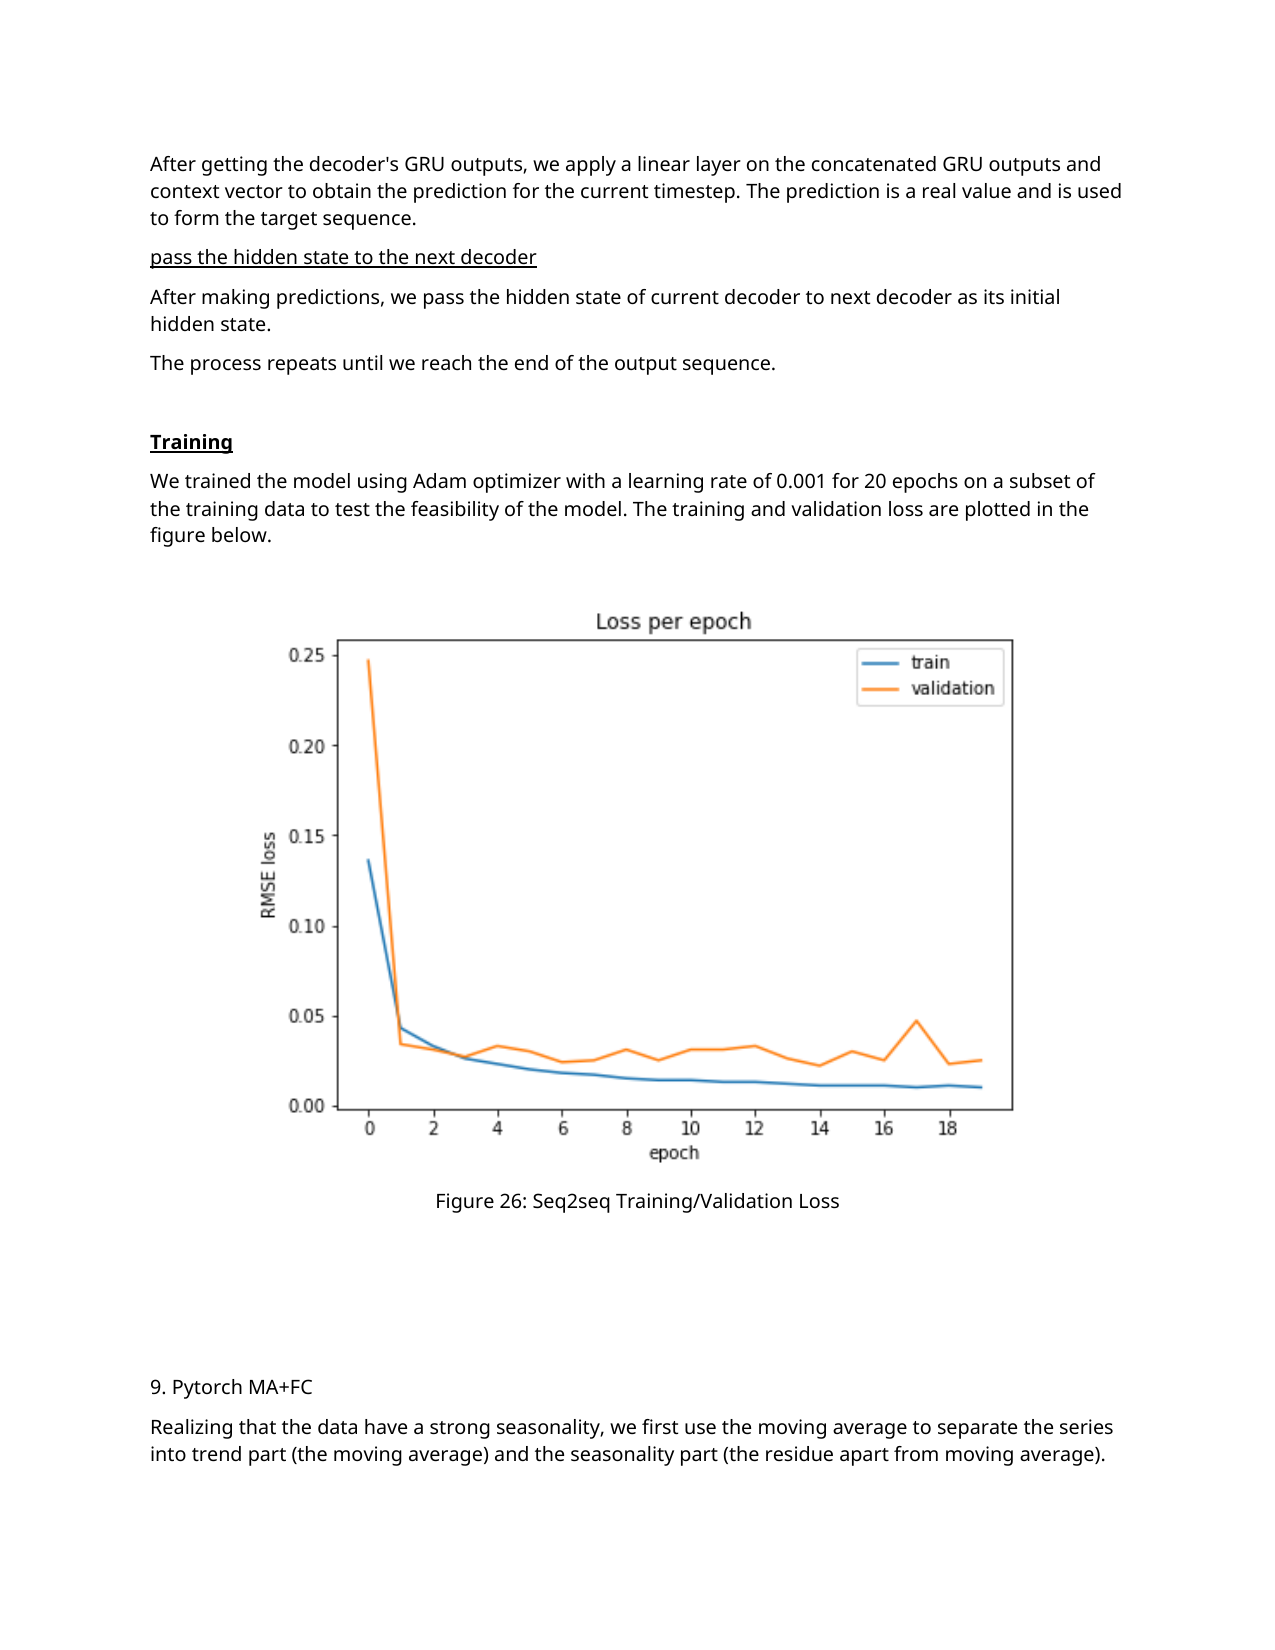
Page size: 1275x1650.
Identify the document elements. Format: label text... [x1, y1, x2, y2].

text The process repeats until we reach the end of the output sequence. [150, 349, 1125, 376]
text Figure 26: Seq2seq Training/Validation Loss [150, 1187, 1125, 1214]
picture [251, 600, 1024, 1175]
text After getting the decoder's GRU outputs, we apply a linear layer on the concatenated GRU outputs and context vector to obtain the prediction for the current timestep. The prediction is a real value and is used to form the target sequence. [150, 150, 1125, 231]
text 9. Pytorch MA+FC [150, 1373, 1125, 1400]
text We trained the model using Adam optimizer with a learning rate of 0.001 for 20 epochs on a subset of the training data to test the feasibility of the model. The training and validation loss are plotted in the figure below. [150, 468, 1125, 549]
text After making predictions, we pass the hidden state of current decoder to next decoder as its initial hidden state. [150, 283, 1125, 337]
text pass the hidden state to the next decoder [150, 243, 1125, 270]
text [150, 1413, 1125, 1467]
text Training [150, 428, 1125, 455]
